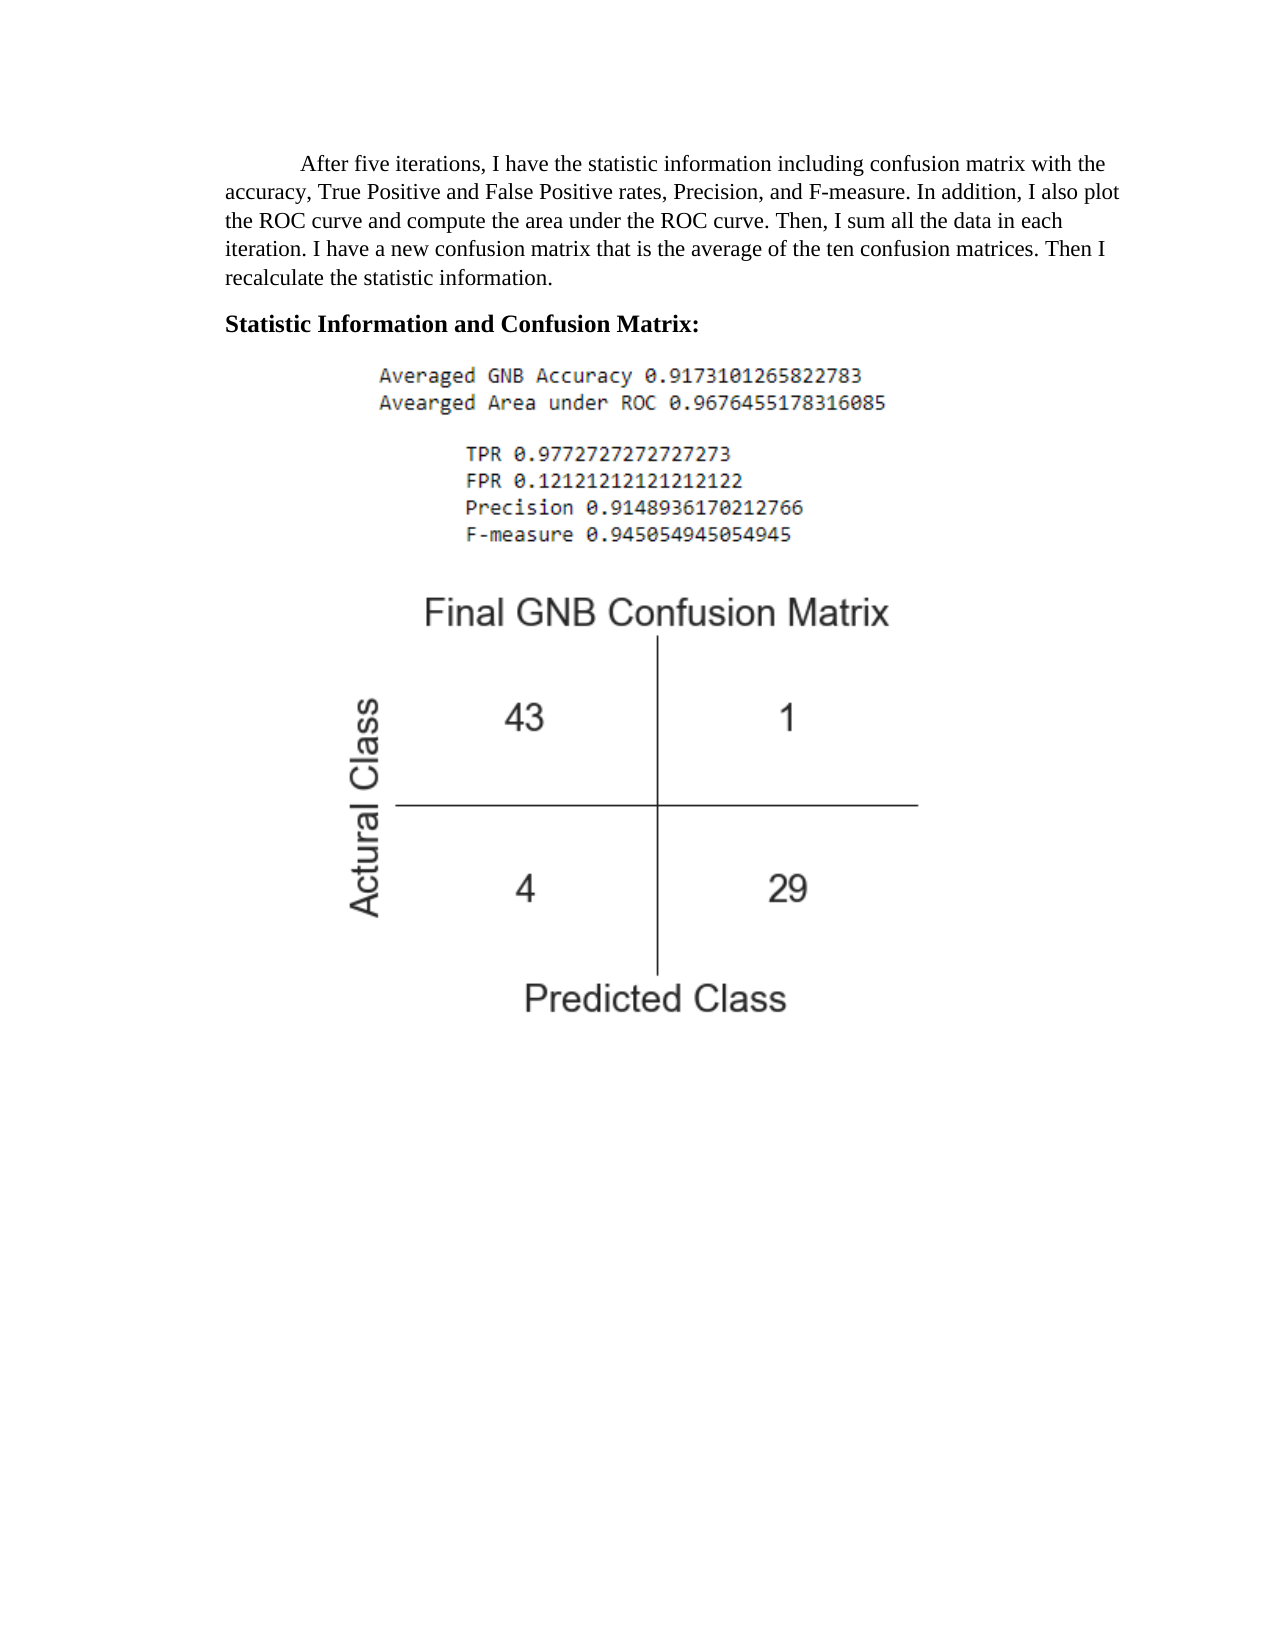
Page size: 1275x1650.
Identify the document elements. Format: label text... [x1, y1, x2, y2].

picture [336, 577, 939, 1030]
picture [378, 356, 897, 426]
text Statistic Information and Confusion Matrix: [150, 309, 1125, 338]
picture [461, 444, 820, 559]
text After five iterations, I have the statistic information including confusion matrix with the accuracy, True Positive and False Positive rates, Precision, and F-measure. In addition, I also plot the ROC curve and compute the area under the ROC curve. Then, I sum all the data in each iteration. I have a new confusion matrix that is the average of the ten confusion matrices. Then I recalculate the statistic information. [225, 150, 1125, 290]
